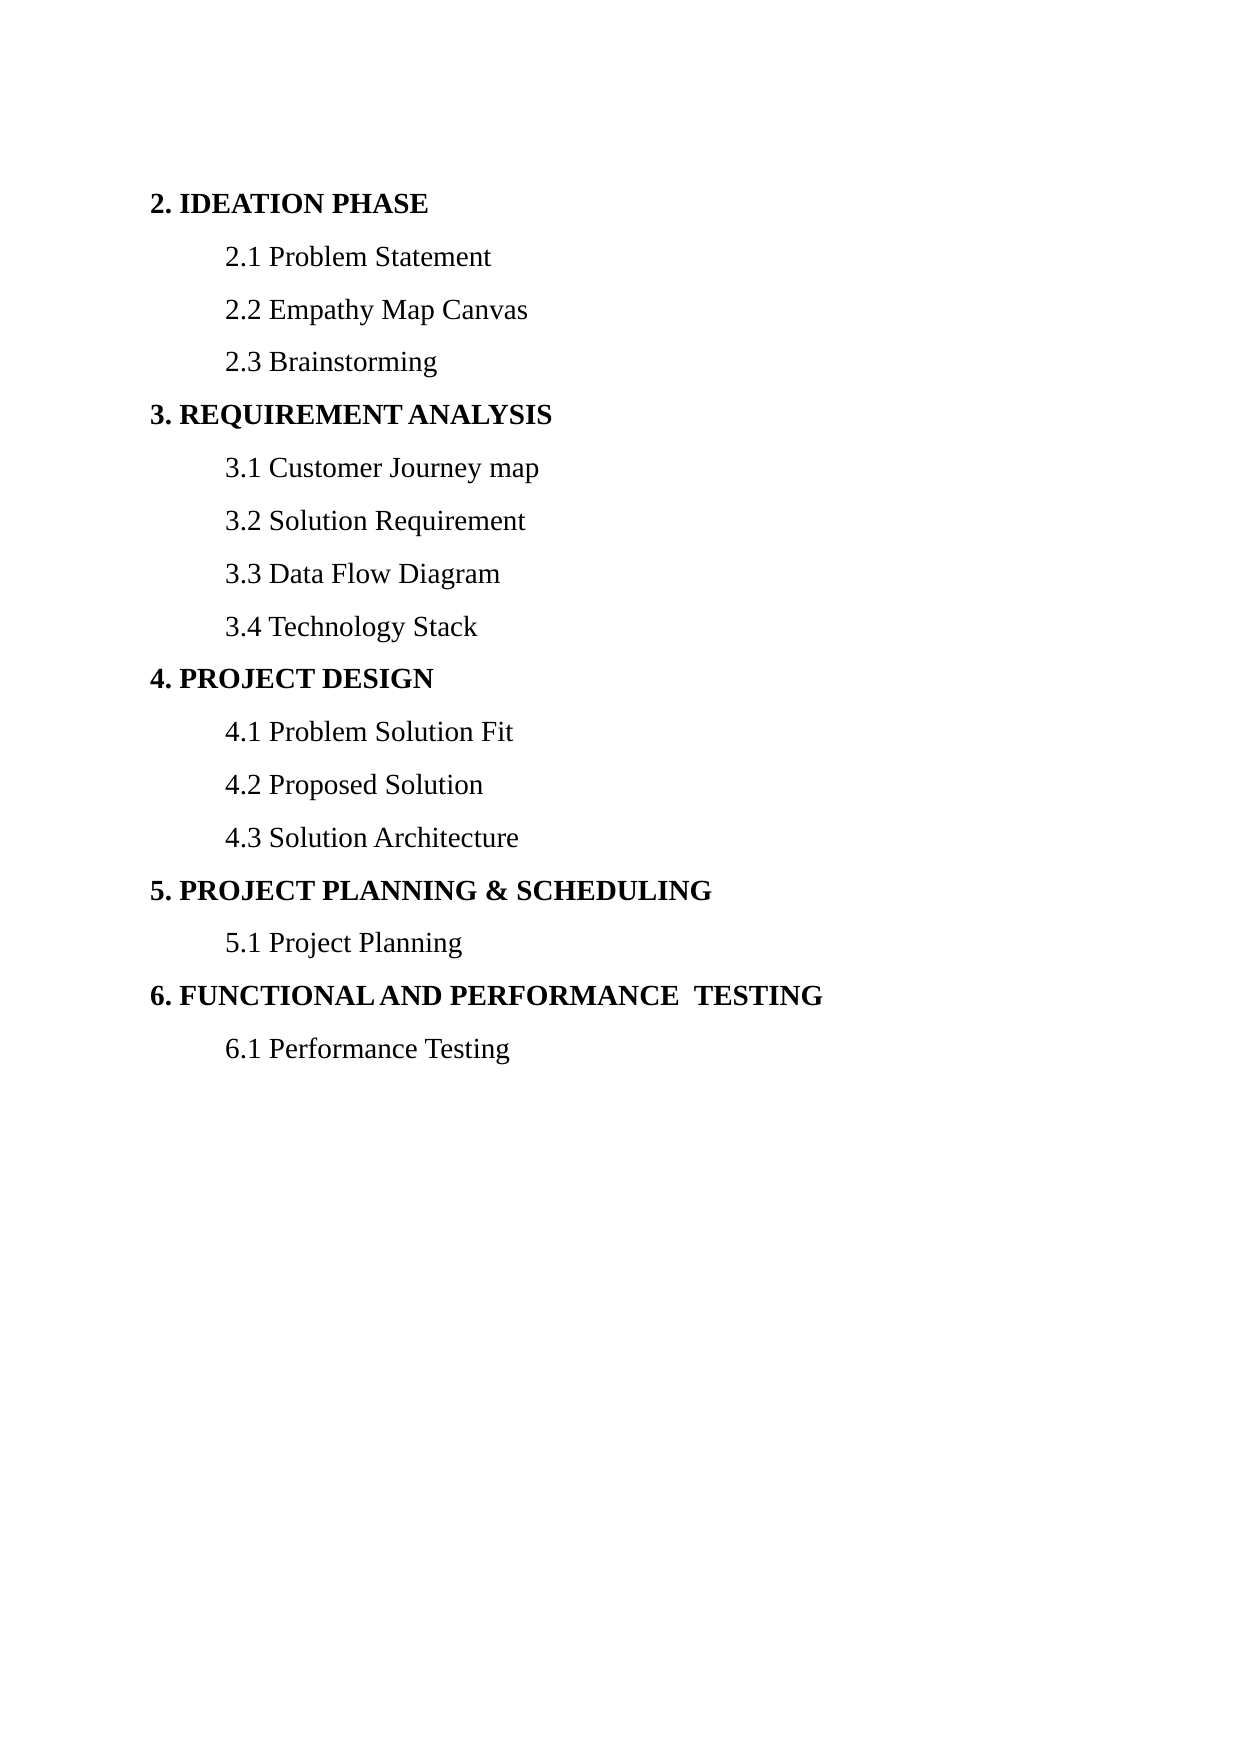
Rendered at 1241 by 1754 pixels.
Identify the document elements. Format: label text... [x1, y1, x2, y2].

text 4.2 Proposed Solution [225, 767, 1090, 801]
text 3.2 Solution Requirement [225, 503, 1090, 537]
text 4.3 Solution Architecture [225, 820, 1090, 853]
text 2.3 Brainstorming [225, 344, 1090, 378]
text 6. FUNCTIONAL AND PERFORMANCE TESTING [150, 978, 1090, 1012]
text 2.1 Problem Statement [225, 239, 1090, 272]
text 3. REQUIREMENT ANALYSIS [150, 397, 1090, 431]
text 2. IDEATION PHASE [150, 186, 1090, 220]
text 4. PROJECT DESIGN [150, 661, 1090, 695]
text 5.1 Project Planning [225, 926, 1090, 959]
text 3.1 Customer Journey map [225, 450, 1090, 484]
text 5. PROJECT PLANNING & SCHEDULING [150, 873, 1090, 906]
text 6.1 Performance Testing [225, 1031, 1090, 1065]
text 3.4 Technology Stack [225, 609, 1090, 642]
text 3.3 Data Flow Diagram [225, 556, 1090, 589]
text 2.2 Empathy Map Canvas [225, 292, 1090, 325]
text 4.1 Problem Solution Fit [225, 714, 1090, 748]
